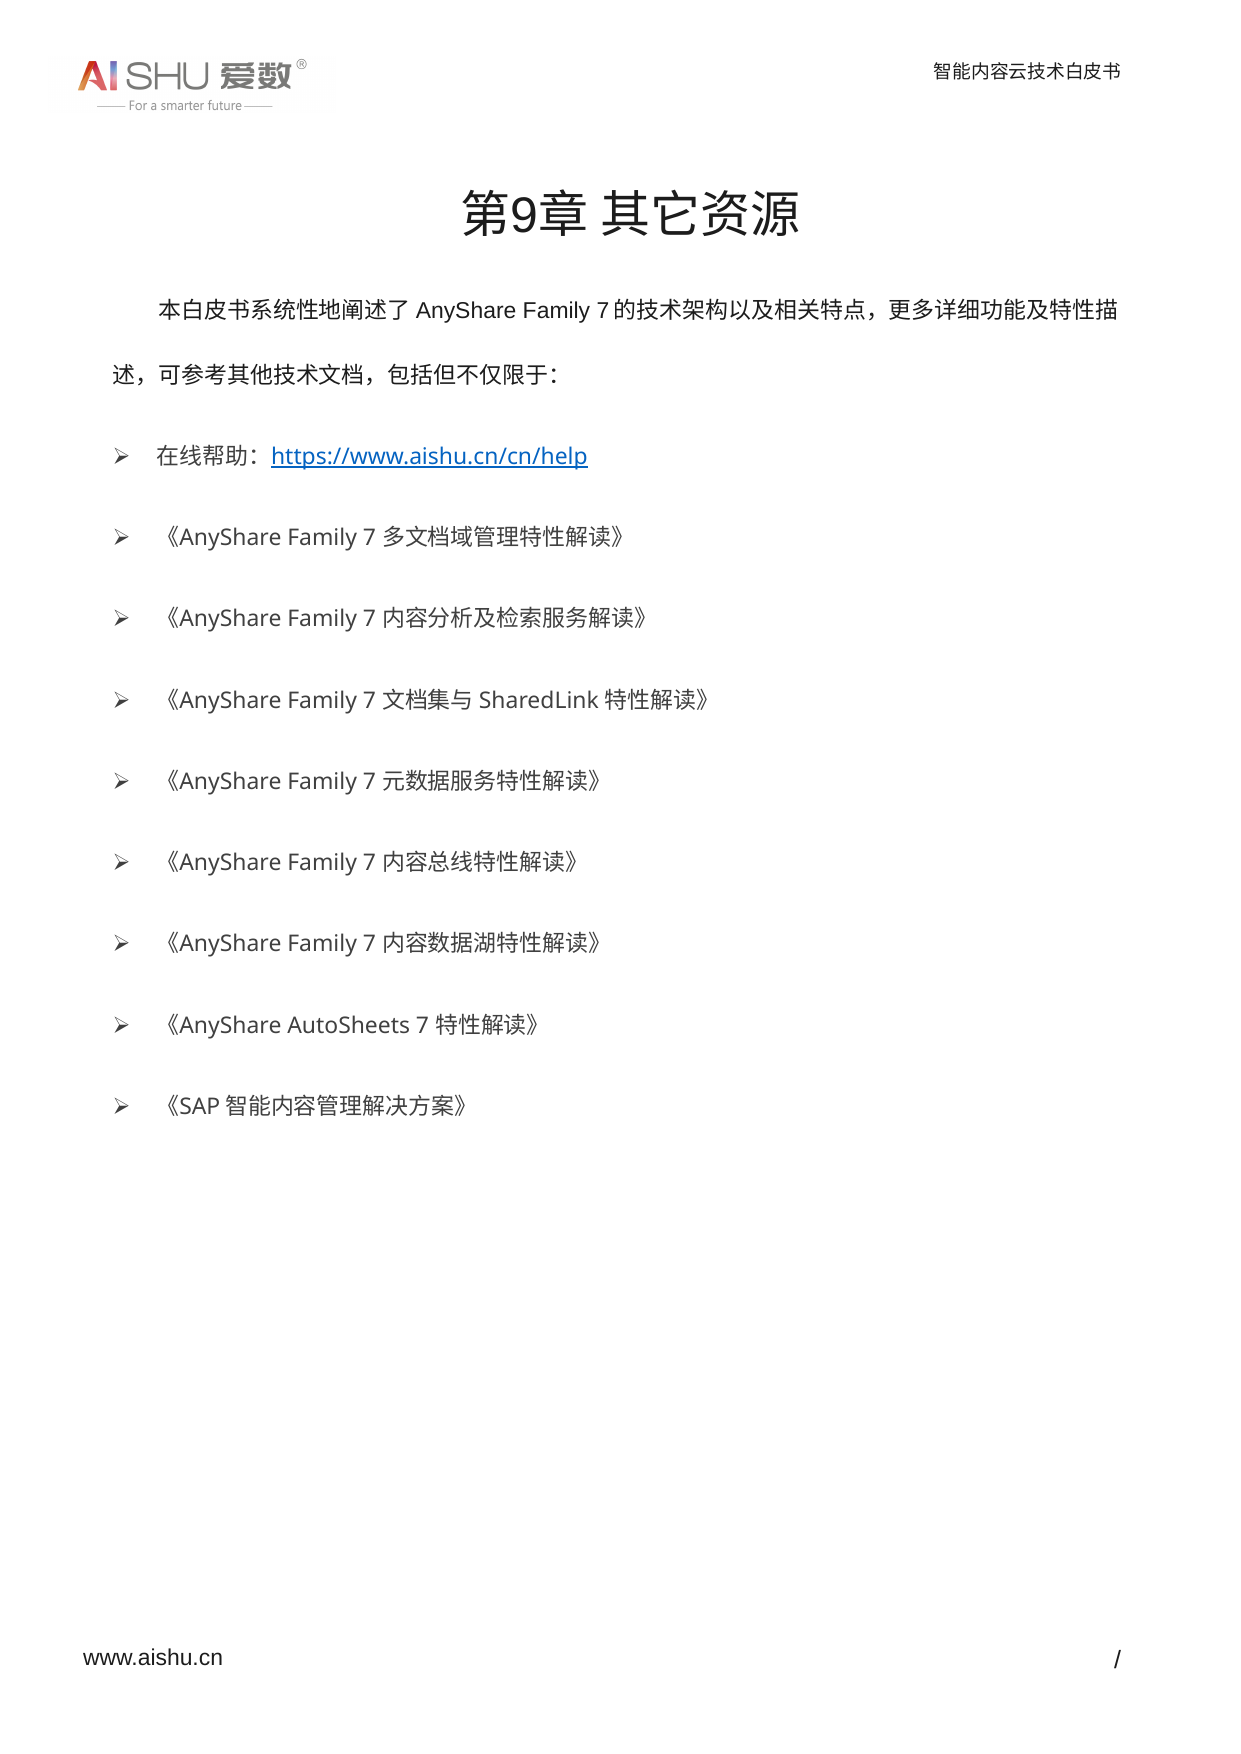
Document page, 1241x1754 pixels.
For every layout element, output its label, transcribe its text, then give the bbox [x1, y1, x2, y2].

text 本白皮书系统性地阐述了 AnyShare Family 7的技术架构以及相关特点，更多详细功能及特性描述，可参考其他技术文档，包括但不仅限于： [112, 276, 1128, 406]
picture [47, 56, 337, 113]
list 《AnyShare Family 7 元数据服务特性解读》 [112, 747, 1128, 812]
list 《AnyShare Family 7 多文档域管理特性解读》 [112, 503, 1128, 568]
list 《AnyShare Family 7 内容分析及检索服务解读》 [112, 584, 1128, 649]
list 在线帮助：https://www.aishu.cn/cn/help [112, 422, 1128, 487]
list 《SAP智能内容管理解决方案》 [112, 1072, 1128, 1137]
list 《AnyShare Family 7 内容数据湖特性解读》 [112, 909, 1128, 974]
list 《AnyShare Family 7 内容总线特性解读》 [112, 828, 1128, 893]
list 《AnyShare Family 7 文档集与 SharedLink 特性解读》 [112, 666, 1128, 731]
text 其它资源 [202, 162, 1128, 259]
list 《AnyShare AutoSheets 7 特性解读》 [112, 991, 1128, 1056]
